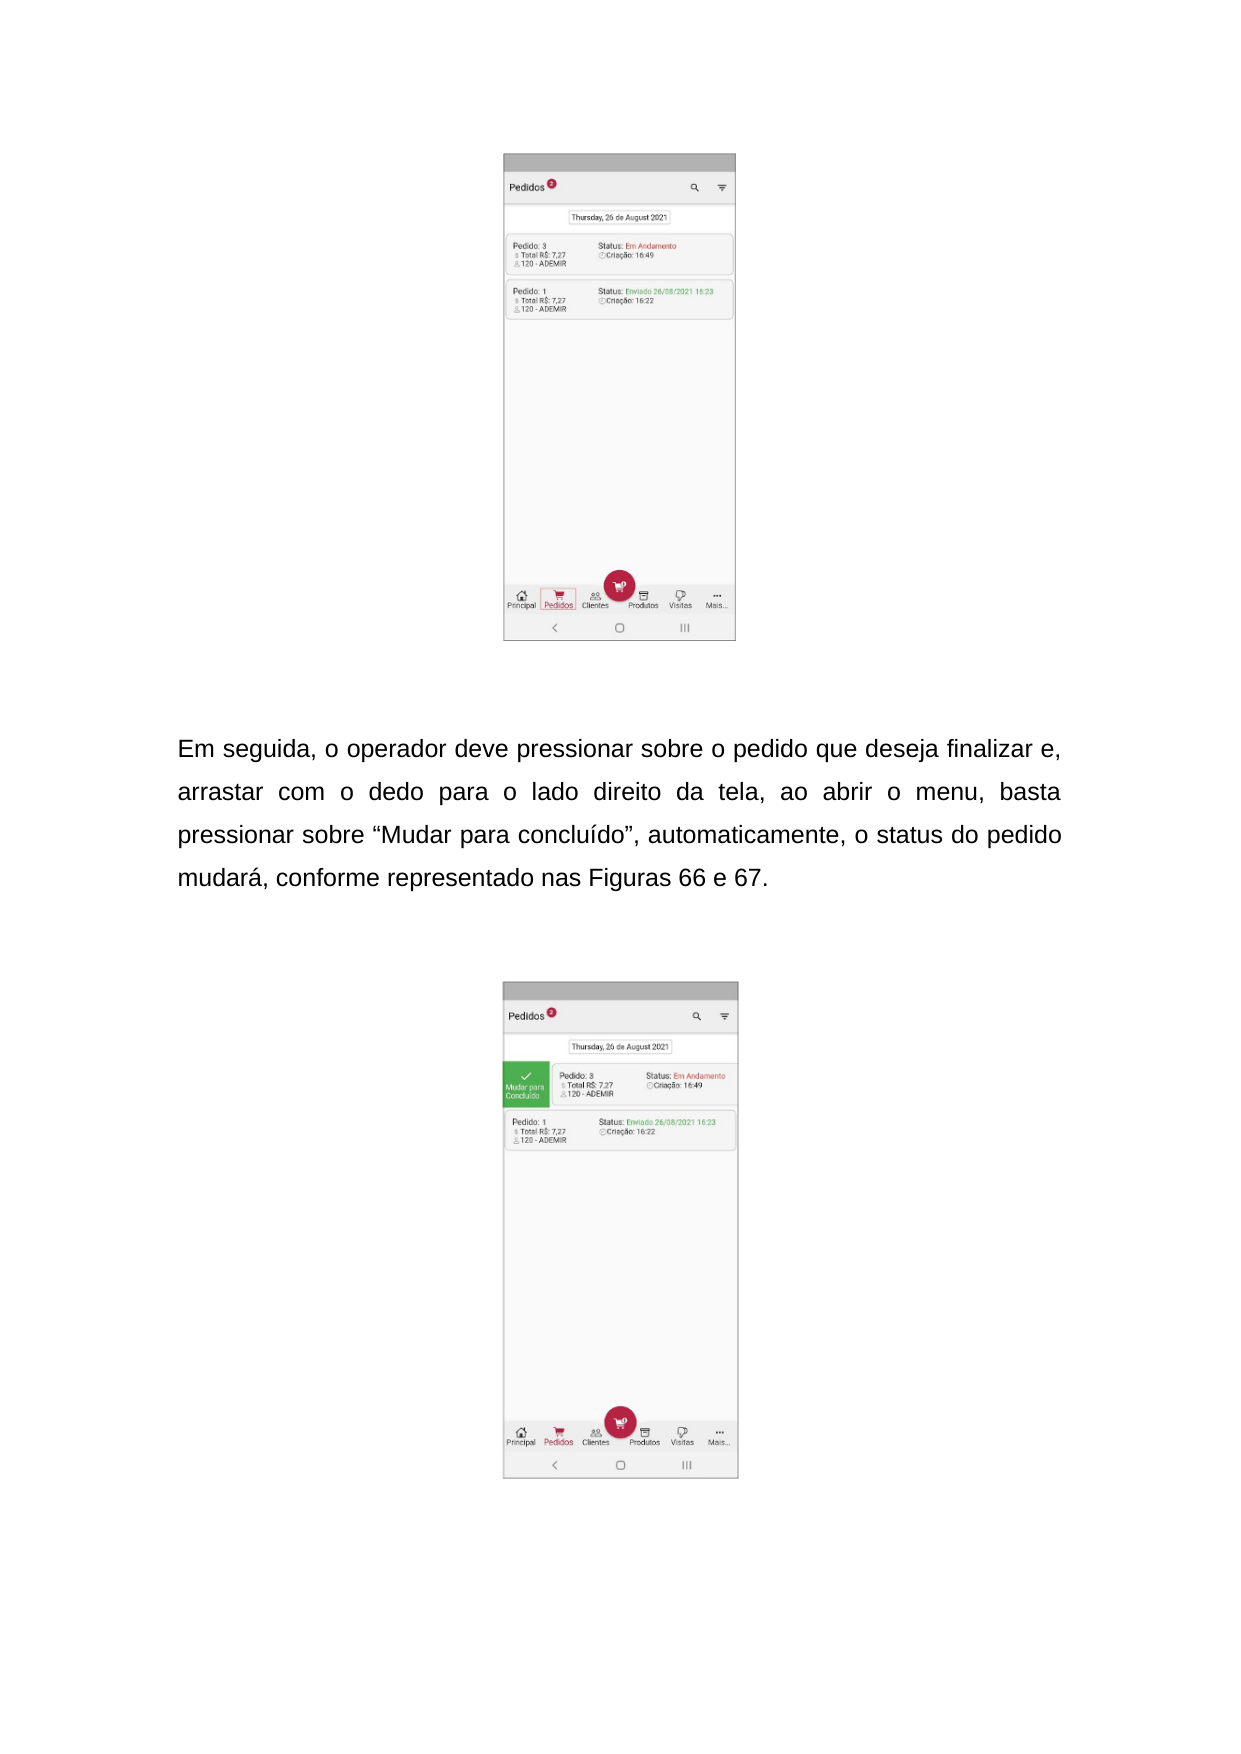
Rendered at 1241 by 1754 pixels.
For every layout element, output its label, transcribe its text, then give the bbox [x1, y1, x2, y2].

picture [497, 147, 743, 651]
text Em seguida, o operador deve pressionar sobre o pedido que deseja finalizar e, arrastar com o dedo para o lado direito da tela, ao abrir o menu, basta pressionar sobre “Mudar para concluído”, automaticamente, o status do pedido mudará, conforme representado nas Figuras 66 e 67. [177, 734, 1063, 892]
picture [496, 975, 744, 1486]
